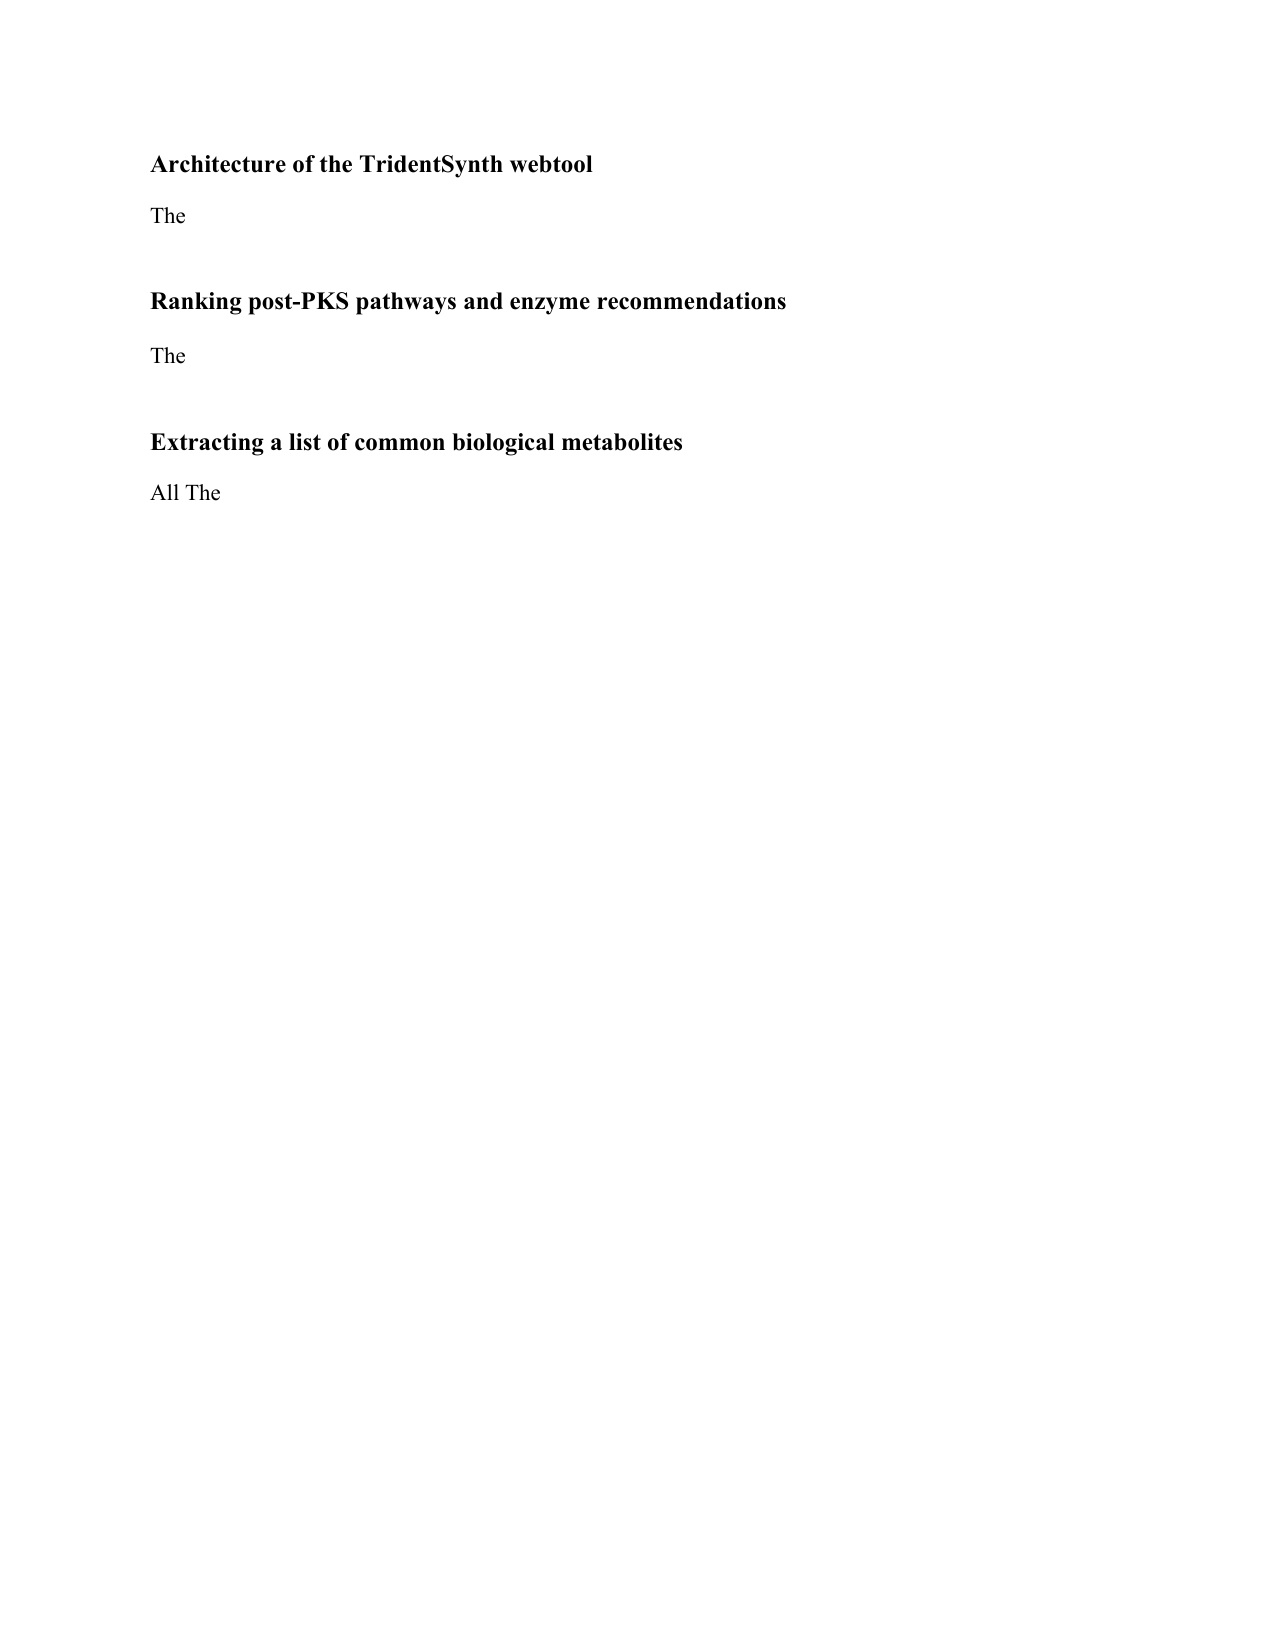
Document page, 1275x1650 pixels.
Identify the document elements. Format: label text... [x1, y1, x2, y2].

subtitle Architecture of the TridentSynth webtool [150, 150, 1125, 178]
subtitle Extracting a list of common biological metabolites [150, 428, 1125, 455]
text All The [150, 480, 1125, 506]
subtitle Ranking post-PKS pathways and enzyme recommendations [150, 287, 1125, 314]
text The [150, 203, 1125, 228]
text The [150, 343, 1125, 369]
